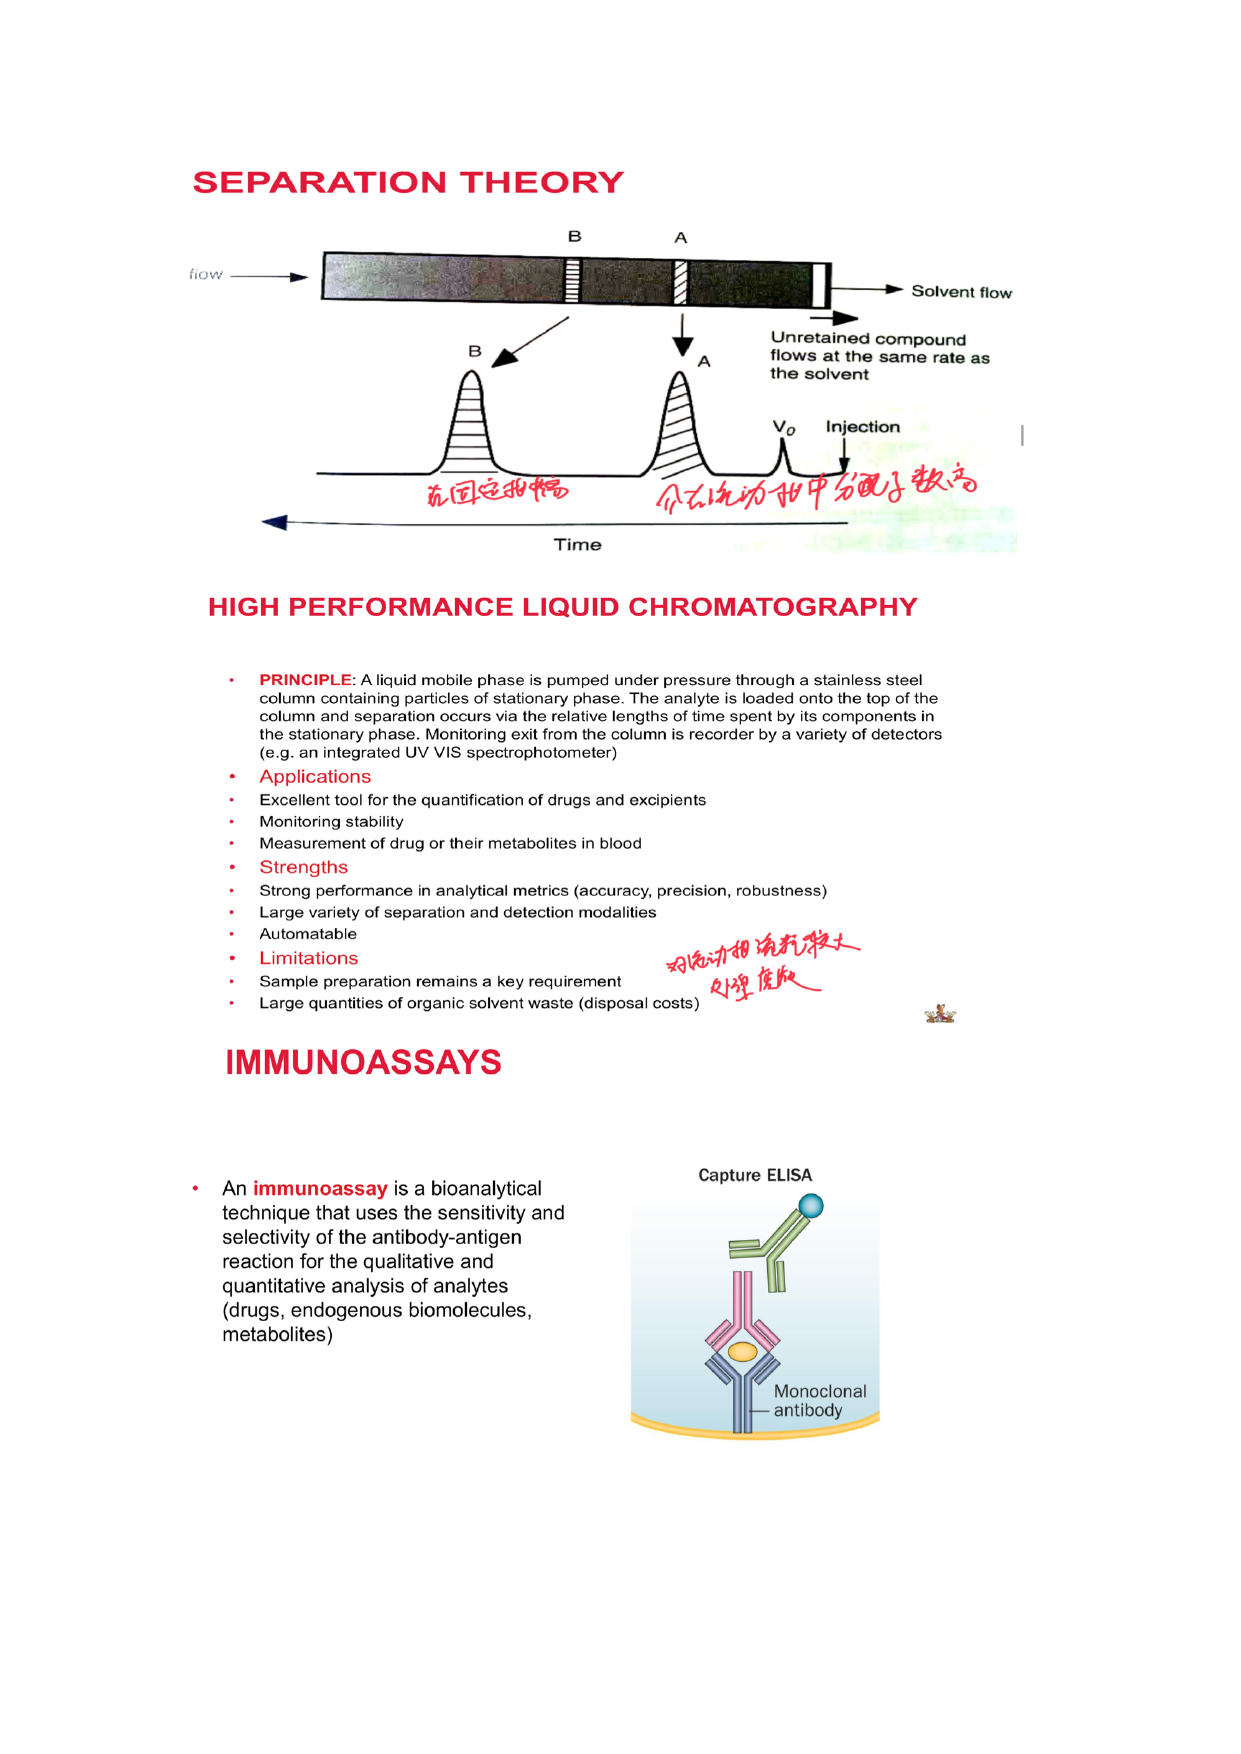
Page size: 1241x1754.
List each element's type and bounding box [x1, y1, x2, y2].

picture [187, 1039, 952, 1459]
picture [187, 584, 970, 1023]
picture [187, 162, 1026, 553]
